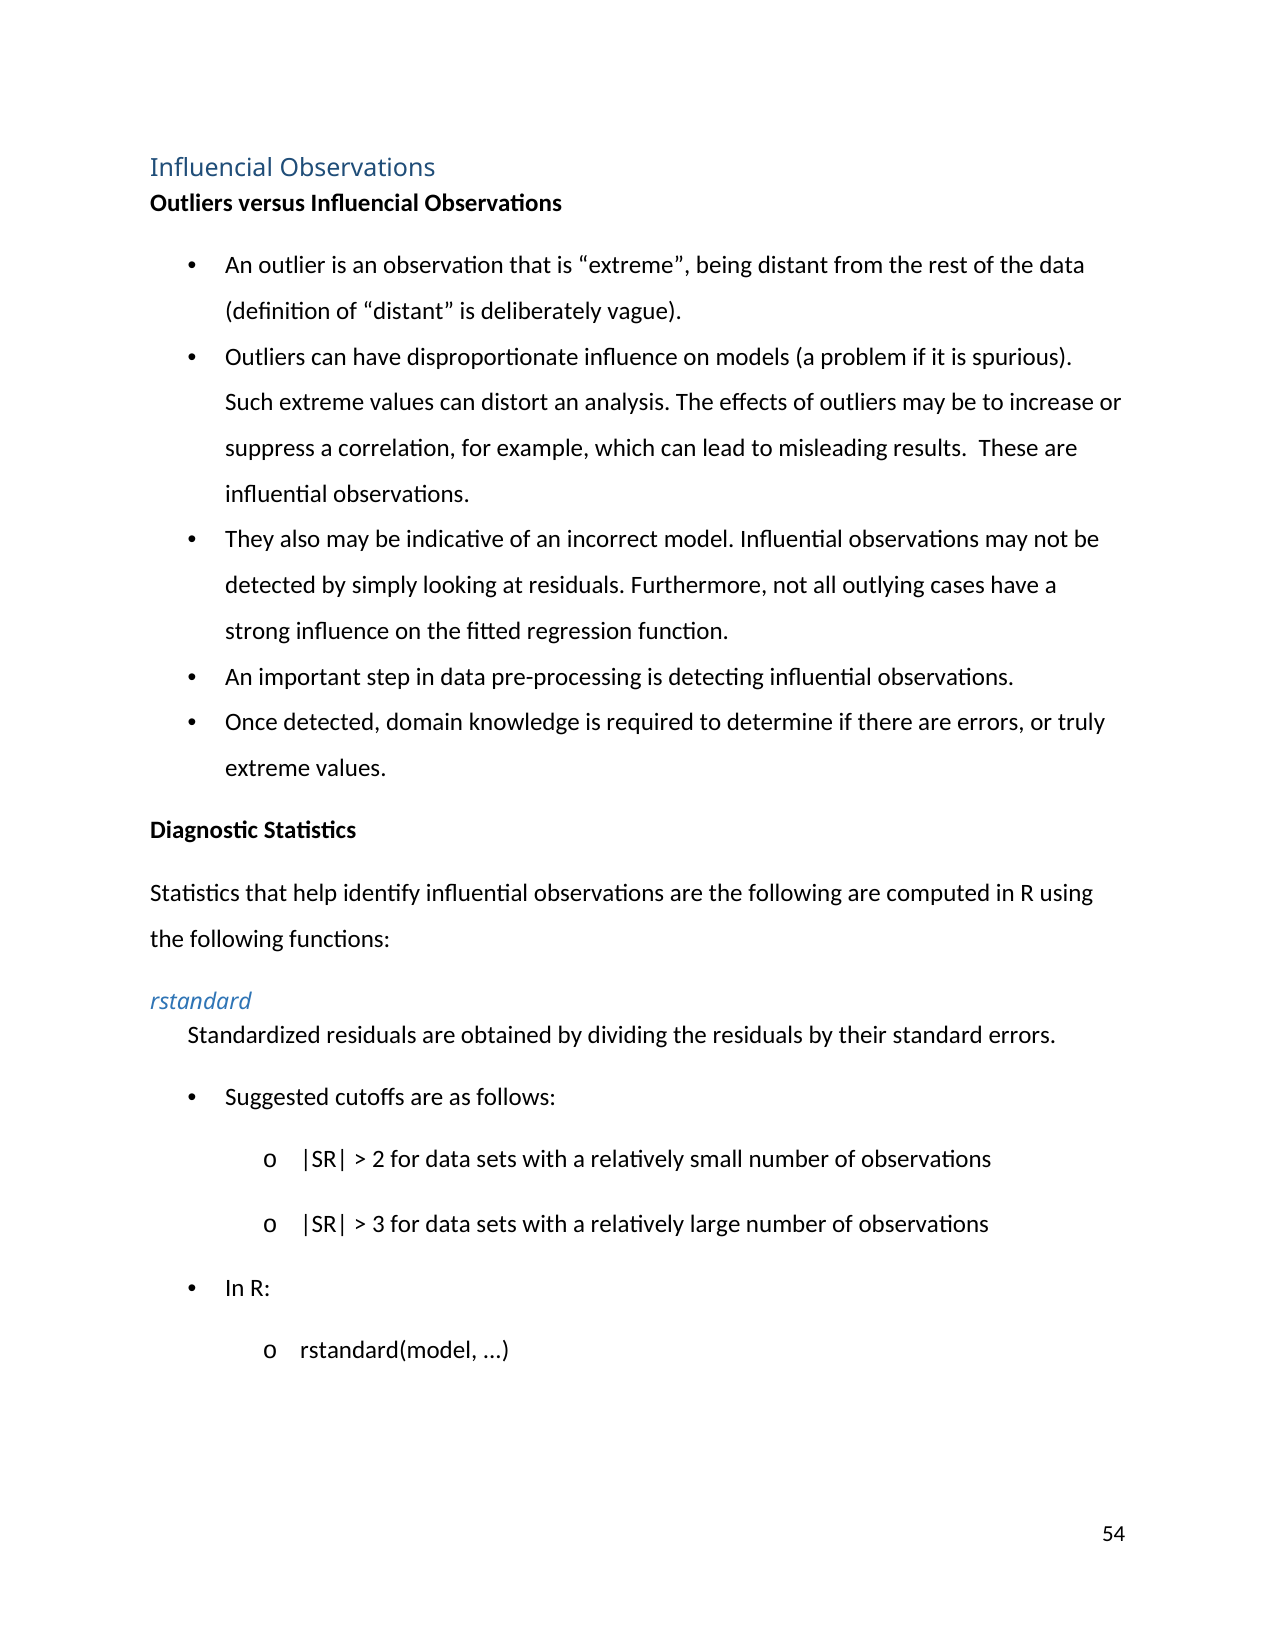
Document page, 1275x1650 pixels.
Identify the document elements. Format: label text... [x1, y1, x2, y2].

list An outlier is an observation that is “extreme”, being distant from the rest of the data (definition of “distant” is deliberately vague). [187, 249, 1125, 325]
text Standardized residuals are obtained by dividing the residuals by their standard errors. [187, 1019, 1125, 1049]
list An important step in data pre-processing is detecting influential observations. [187, 661, 1125, 691]
list They also may be indicative of an incorrect model. Influential observations may not be detected by simply looking at residuals. Furthermore, not all outlying cases have a strong influence on the fitted regression function. [187, 523, 1125, 646]
text Outliers versus Influencial Observations [150, 187, 1125, 217]
list |SR| > 3 for data sets with a relatively large number of observations [262, 1208, 1125, 1240]
subtitle Influencial Observations [150, 150, 1125, 184]
list In R: [187, 1272, 1125, 1303]
text Diagnostic Statistics [150, 814, 1125, 845]
list |SR| > 2 for data sets with a relatively small number of observations [262, 1144, 1125, 1175]
list Suggested cutoffs are as follows: [187, 1081, 1125, 1112]
list Outliers can have disproportionate influence on models (a problem if it is spurious). Such extreme values can distort an analysis. The effects of outliers may be to increase or suppress a correlation, for example, which can lead to misleading results. These are influential observations. [187, 341, 1125, 508]
text Statistics that help identify influential observations are the following are computed in R using the following functions: [150, 877, 1125, 953]
list Once detected, domain knowledge is required to determine if there are errors, or truly extreme values. [187, 706, 1125, 783]
subtitle rstandard [150, 985, 1125, 1016]
list rstandard(model, ...) [262, 1334, 1125, 1366]
